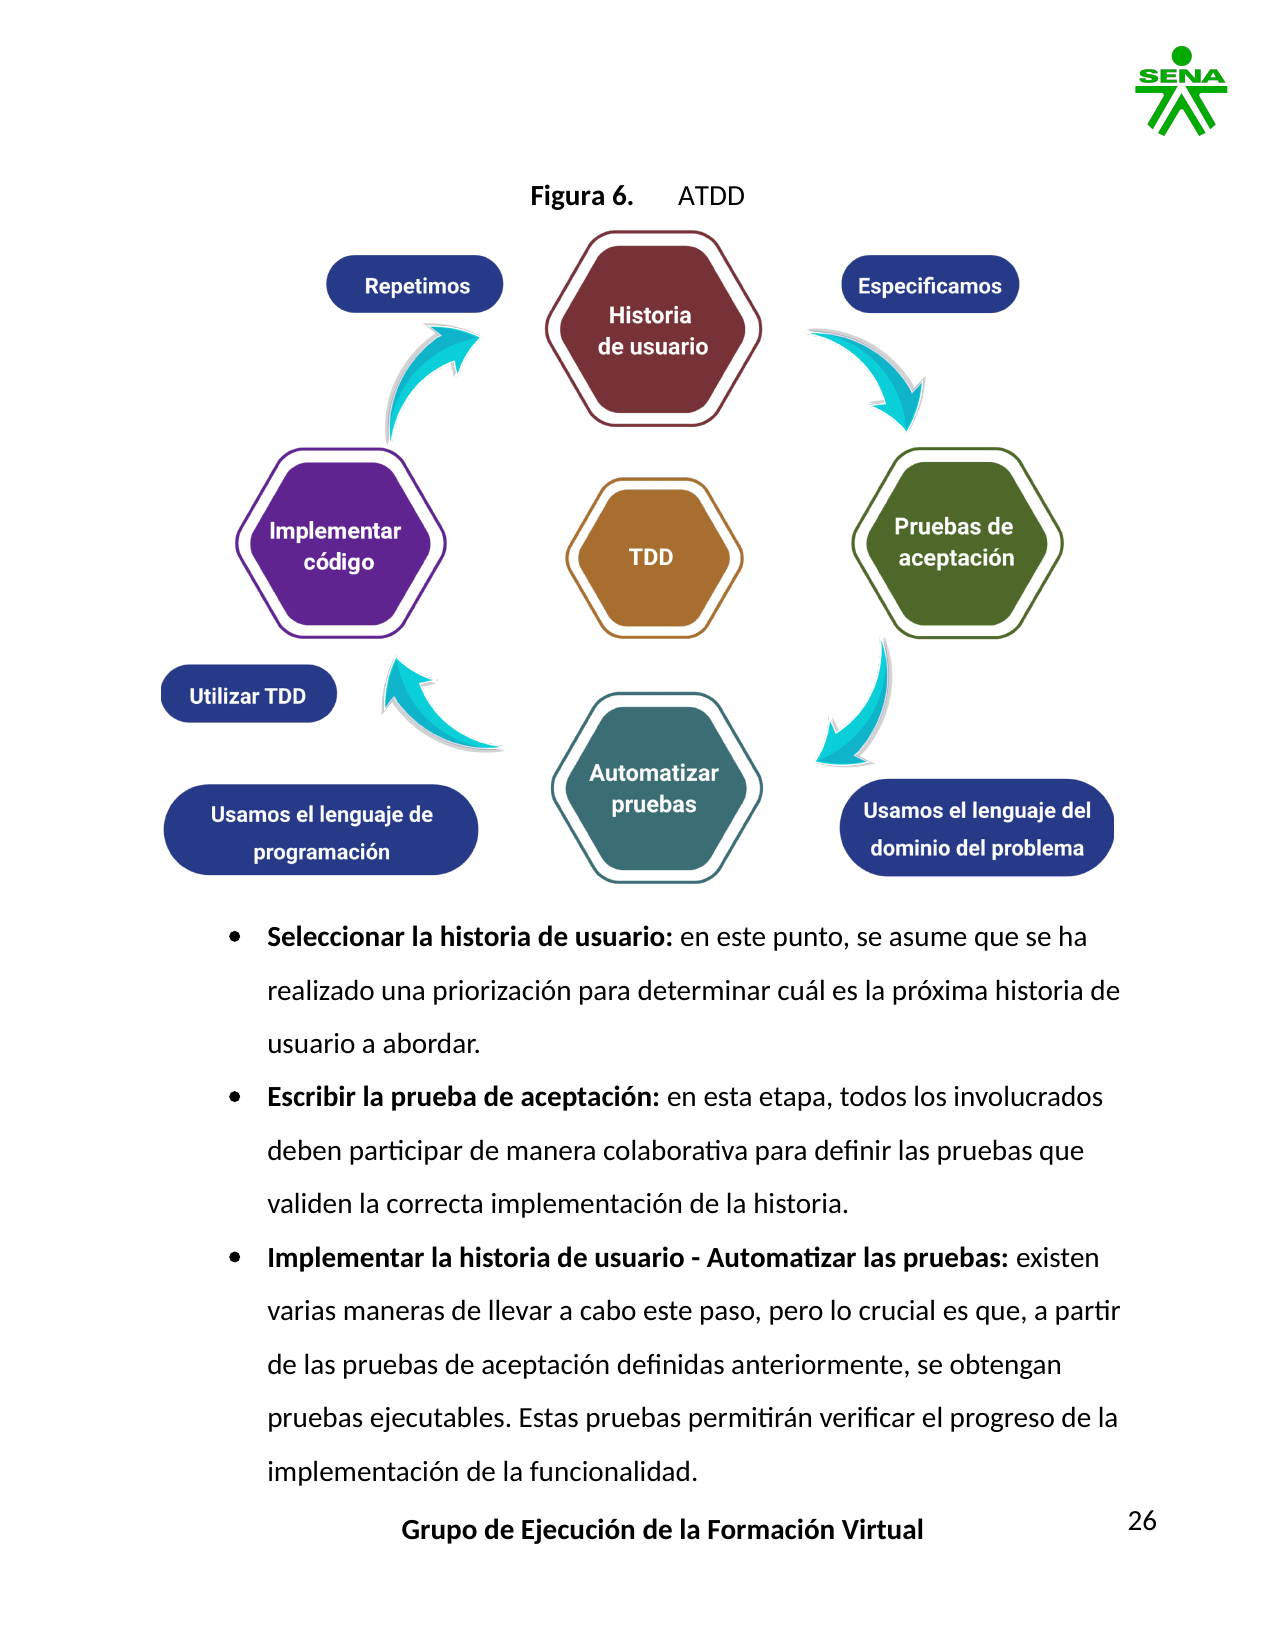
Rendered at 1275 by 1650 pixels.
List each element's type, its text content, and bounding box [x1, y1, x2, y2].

picture [1135, 46, 1228, 136]
list Seleccionar la historia de usuario: en este punto, se asume que se ha realizado una priorización para determinar cuál es la próxima historia de usuario a abordar. [229, 918, 1157, 1061]
picture [161, 230, 1114, 884]
list Escribir la prueba de aceptación: en esta etapa, todos los involucrados deben participar de manera colaborativa para definir las pruebas que validen la correcta implementación de la historia. [229, 1078, 1157, 1221]
list Implementar la historia de usuario - Automatizar las pruebas: existen varias maneras de llevar a cabo este paso, pero lo crucial es que, a partir de las pruebas de aceptación definidas anteriormente, se obtengan pruebas ejecutables. Estas pruebas permitirán verificar el progreso de la implementación de la funcionalidad. [229, 1239, 1157, 1488]
